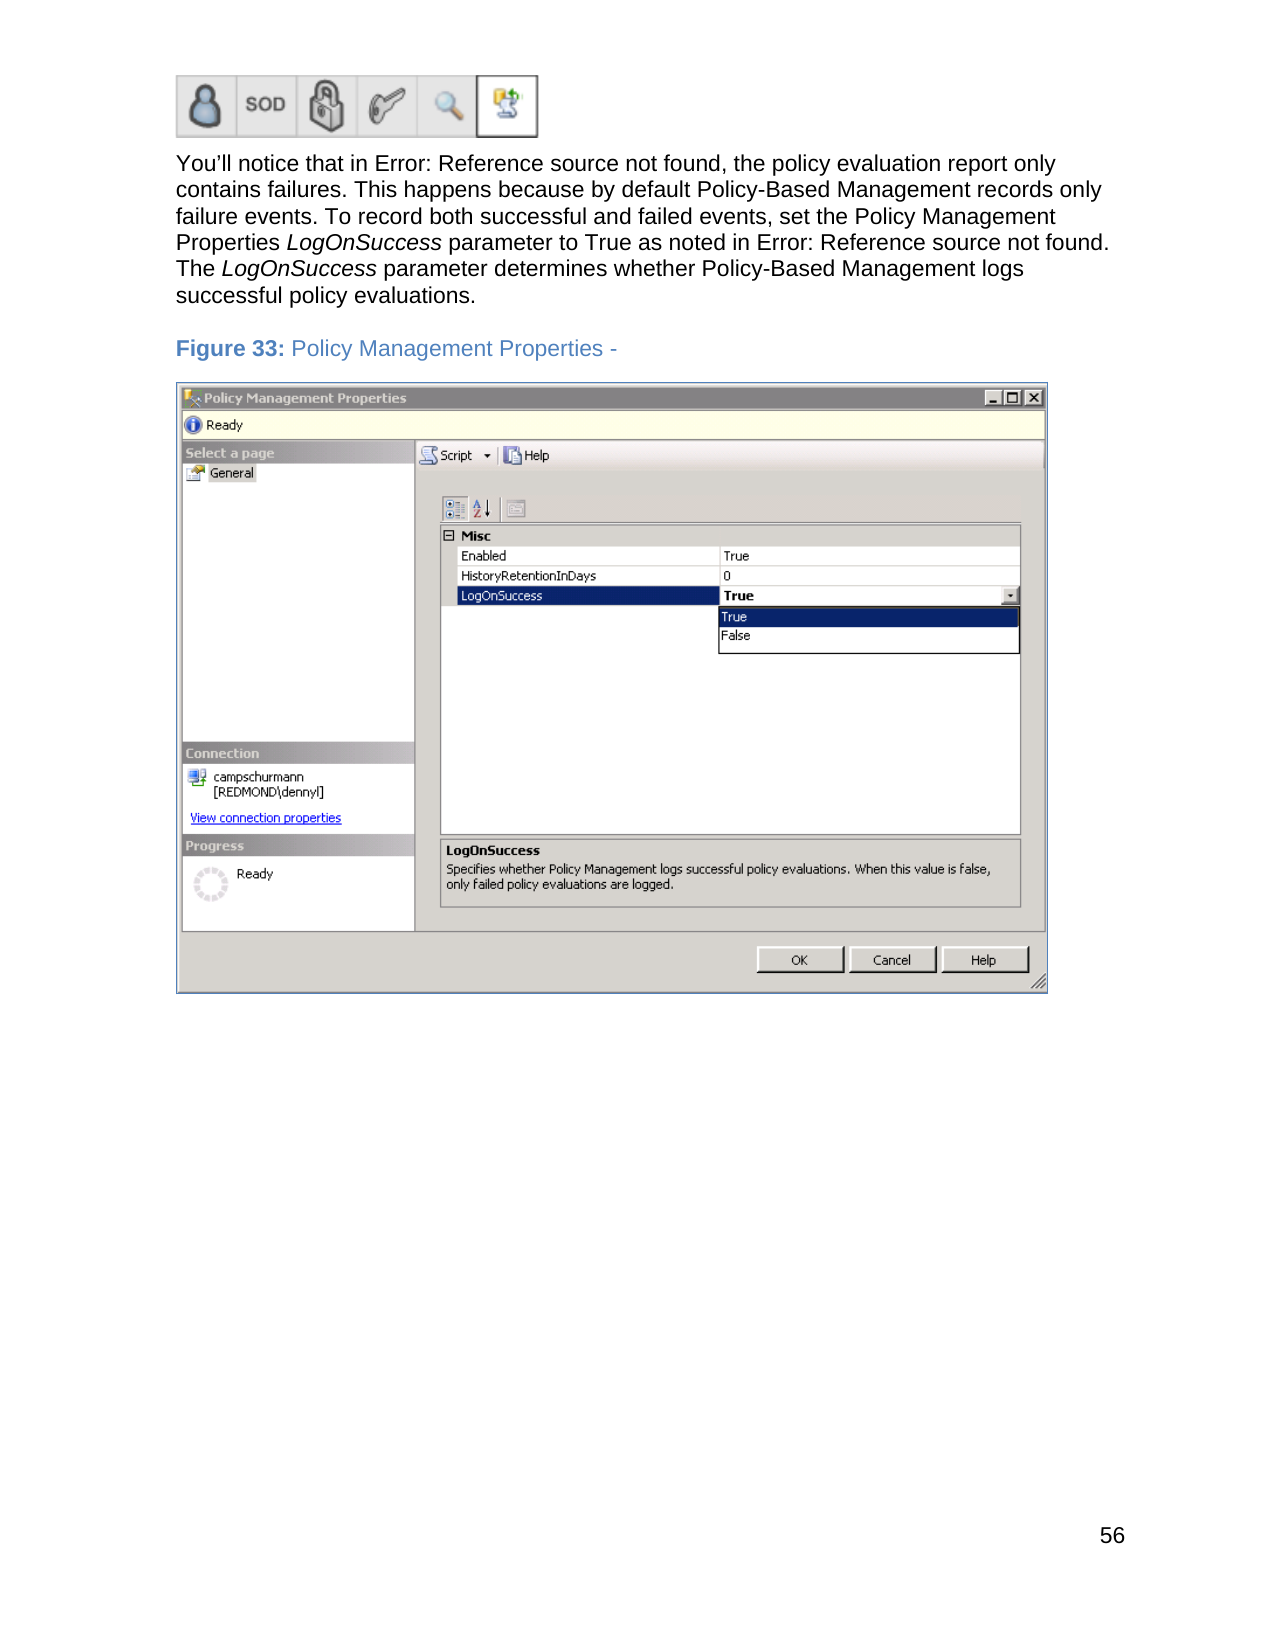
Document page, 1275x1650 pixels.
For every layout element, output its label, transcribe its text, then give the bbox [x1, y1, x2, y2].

picture [175, 75, 539, 138]
picture [177, 383, 1047, 993]
text Figure 33: Policy Management Properties - [176, 334, 1125, 361]
